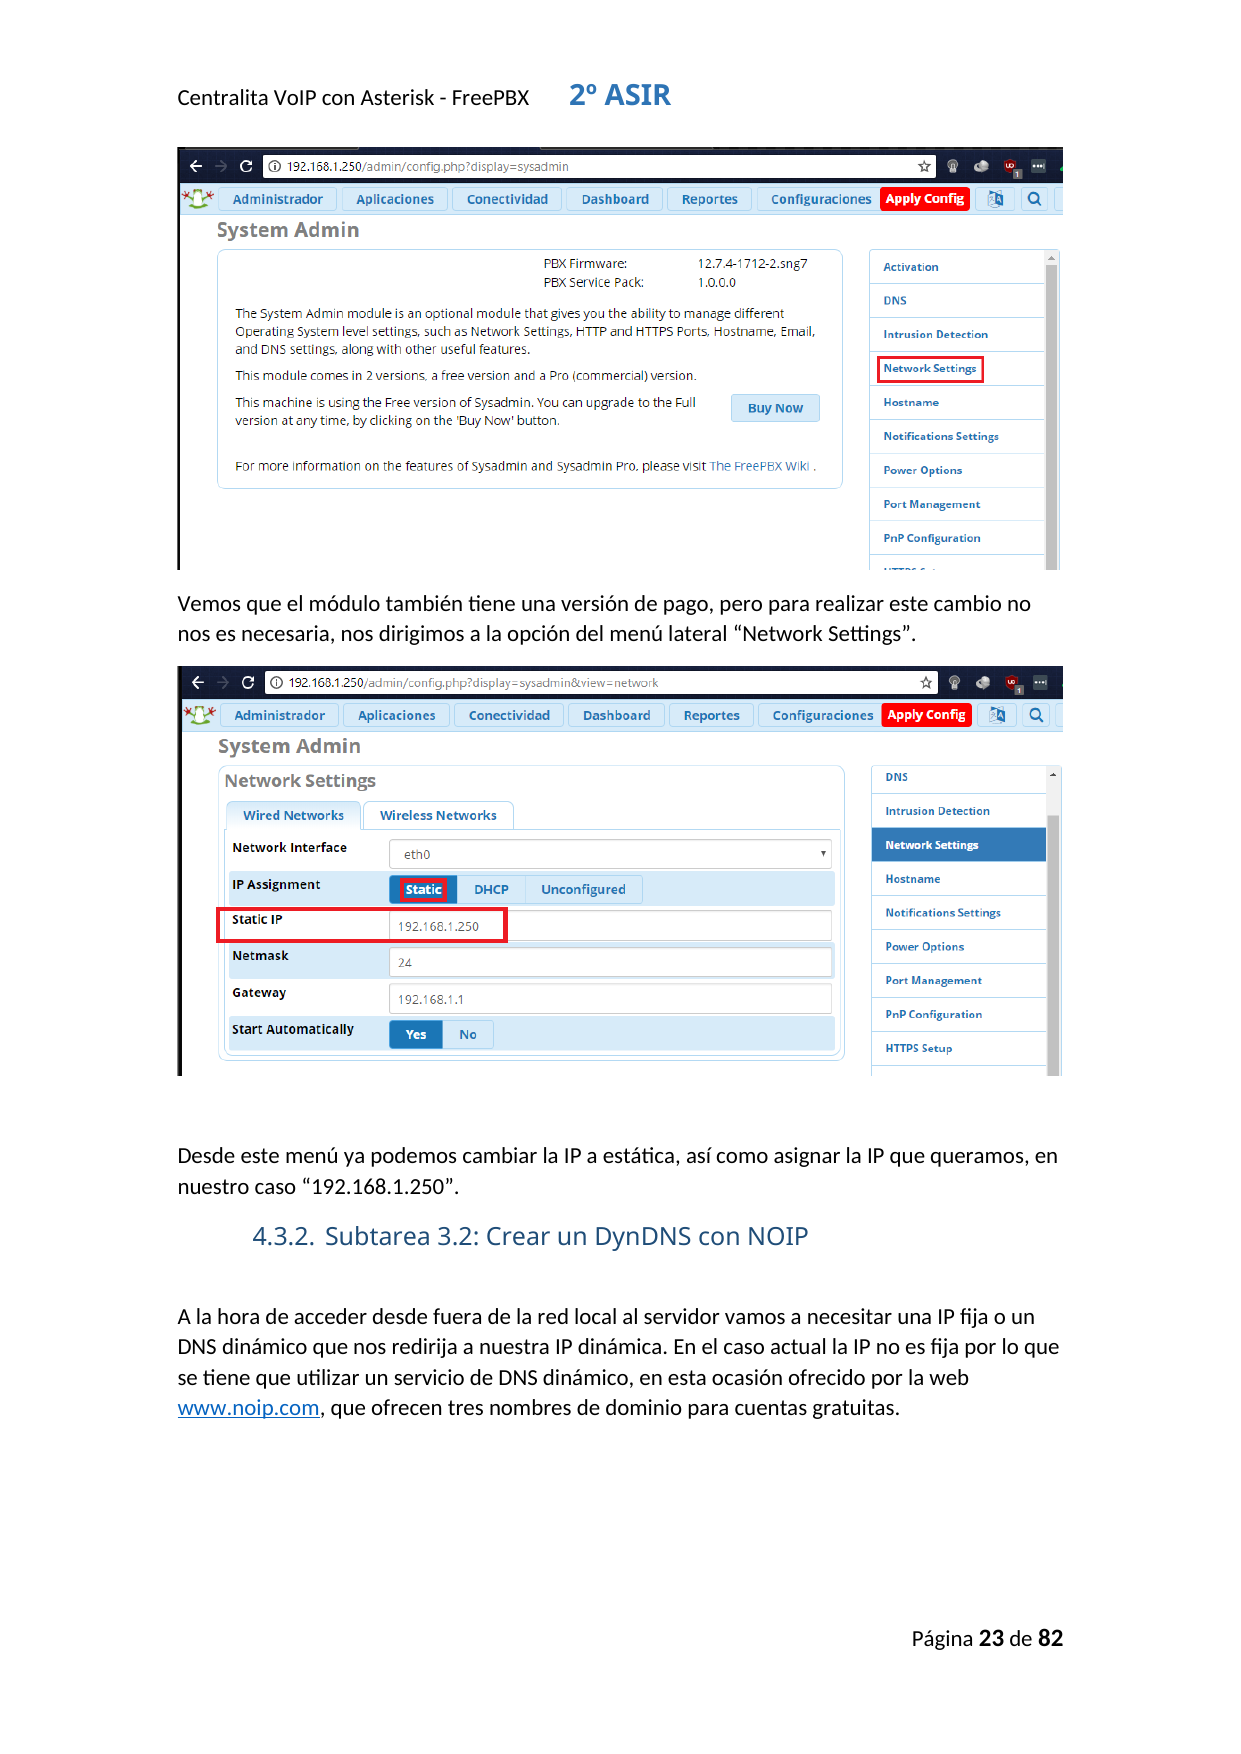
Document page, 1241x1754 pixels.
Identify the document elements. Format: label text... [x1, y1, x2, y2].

picture [177, 666, 1063, 1076]
text A la hora de acceder desde fuera de la red local al servidor vamos a necesitar una IP fija o un DNS dinámico que nos redirija a nuestra IP dinámica. En el caso actual la IP no es fija por lo que se tiene que utilizar un servicio de DNS dinámico, en esta ocasión ofrecido por la web www.noip.com, que ofrecen tres nombres de dominio para cuentas gratuitas. [177, 1302, 1063, 1421]
text Desde este menú ya podemos cambiar la IP a estática, así como asignar la IP que queramos, en nuestro caso “192.168.1.250”. [177, 1142, 1063, 1200]
text Vemos que el módulo también tiene una versión de pago, pero para realizar este cambio no nos es necesaria, nos dirigimos a la opción del menú lateral “Network Settings”. [177, 589, 1063, 647]
subtitle Subtarea 3.2: Crear un DynDNS con NOIP [252, 1219, 1063, 1253]
picture [177, 147, 1063, 570]
